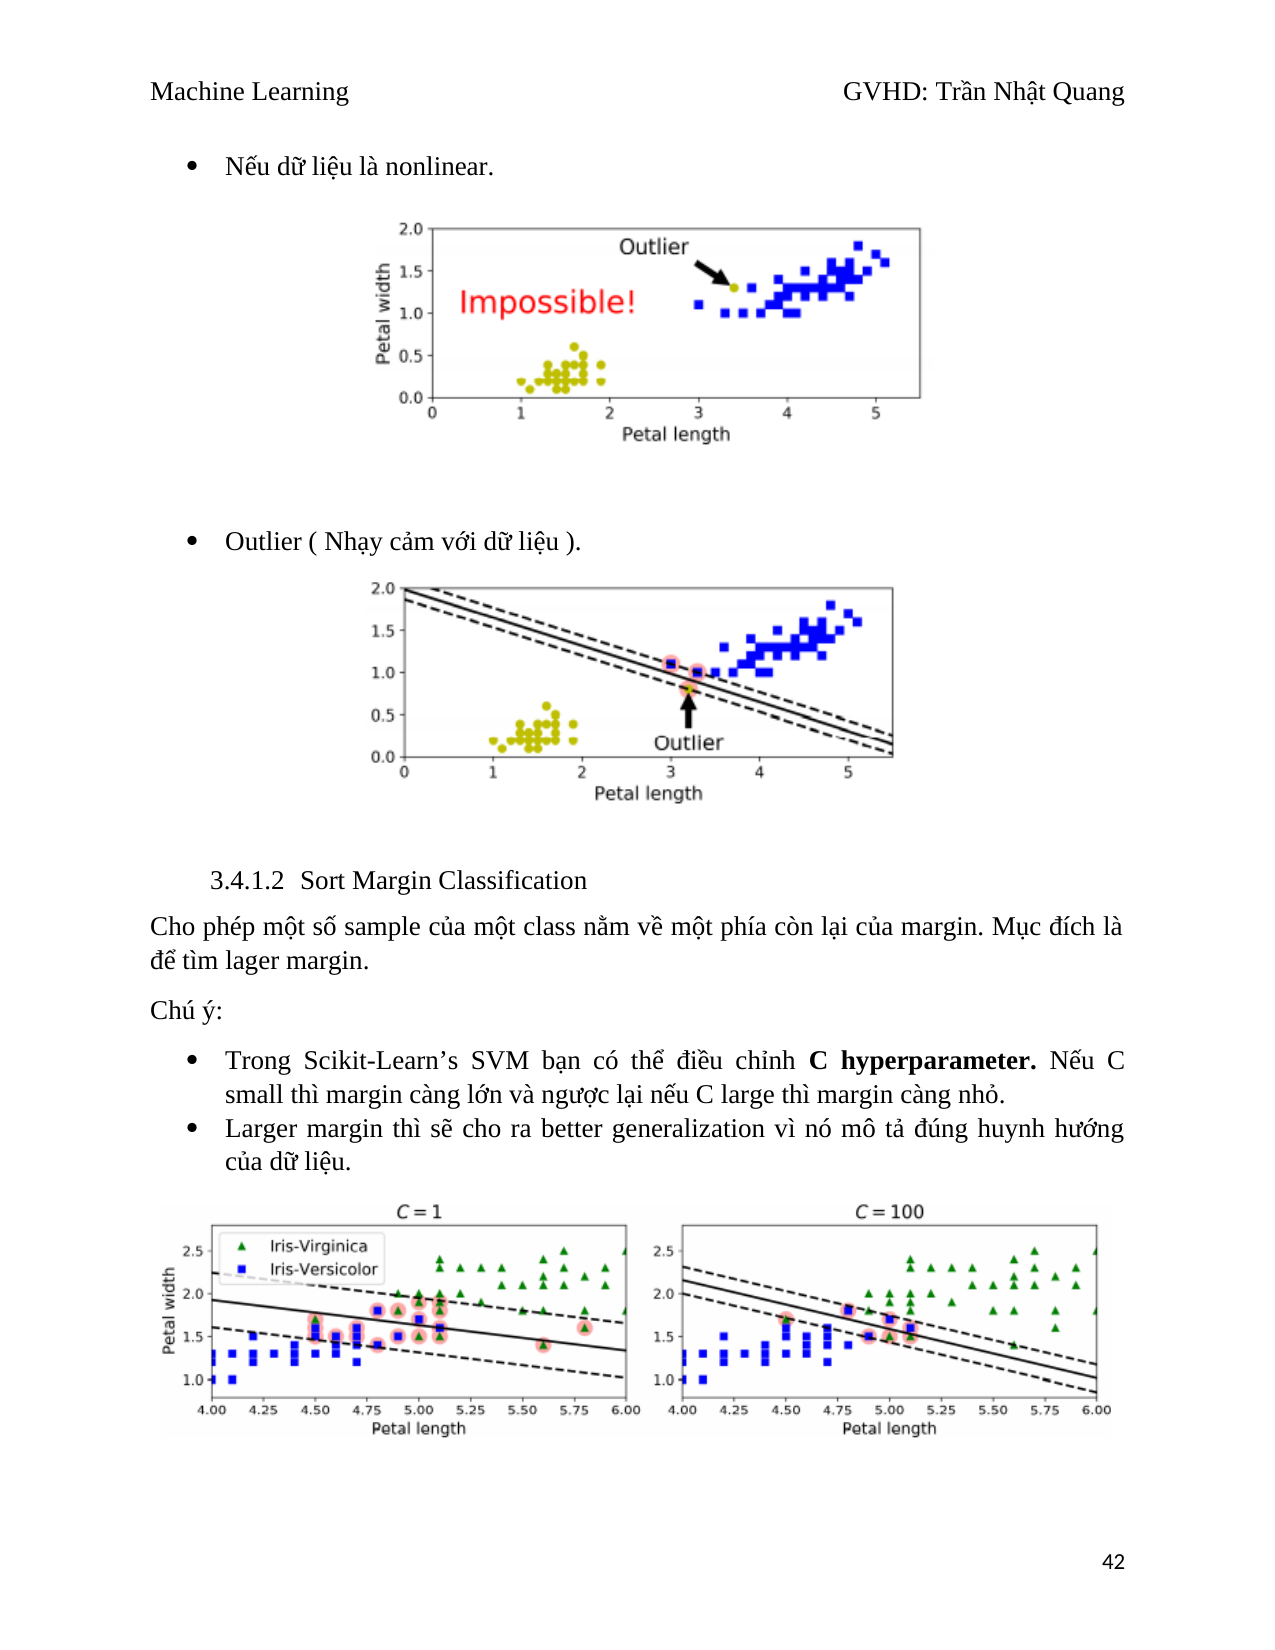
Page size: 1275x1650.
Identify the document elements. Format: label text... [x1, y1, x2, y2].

picture [150, 1195, 1125, 1447]
picture [368, 220, 935, 454]
text Cho phép một số sample của một class nằm về một phía còn lại của margin. Mục đích là để tìm lager margin. [150, 911, 1125, 975]
subtitle Sort Margin Classification [210, 864, 1125, 896]
text Chú ý: [150, 994, 1125, 1025]
list Outlier ( Nhạy cảm với dữ liệu ). [187, 525, 1125, 556]
list Nếu dữ liệu là nonlinear. [187, 150, 1125, 181]
list Larger margin thì sẽ cho ra better generalization vì nó mô tả đúng huynh hướng của dữ liệu. [187, 1112, 1125, 1176]
picture [364, 570, 911, 810]
list Trong Scikit-Learn’s SVM bạn có thể điều chỉnh C hyperparameter. Nếu C small thì margin càng lớn và ngược lại nếu C large thì margin càng nhỏ. [187, 1044, 1125, 1109]
